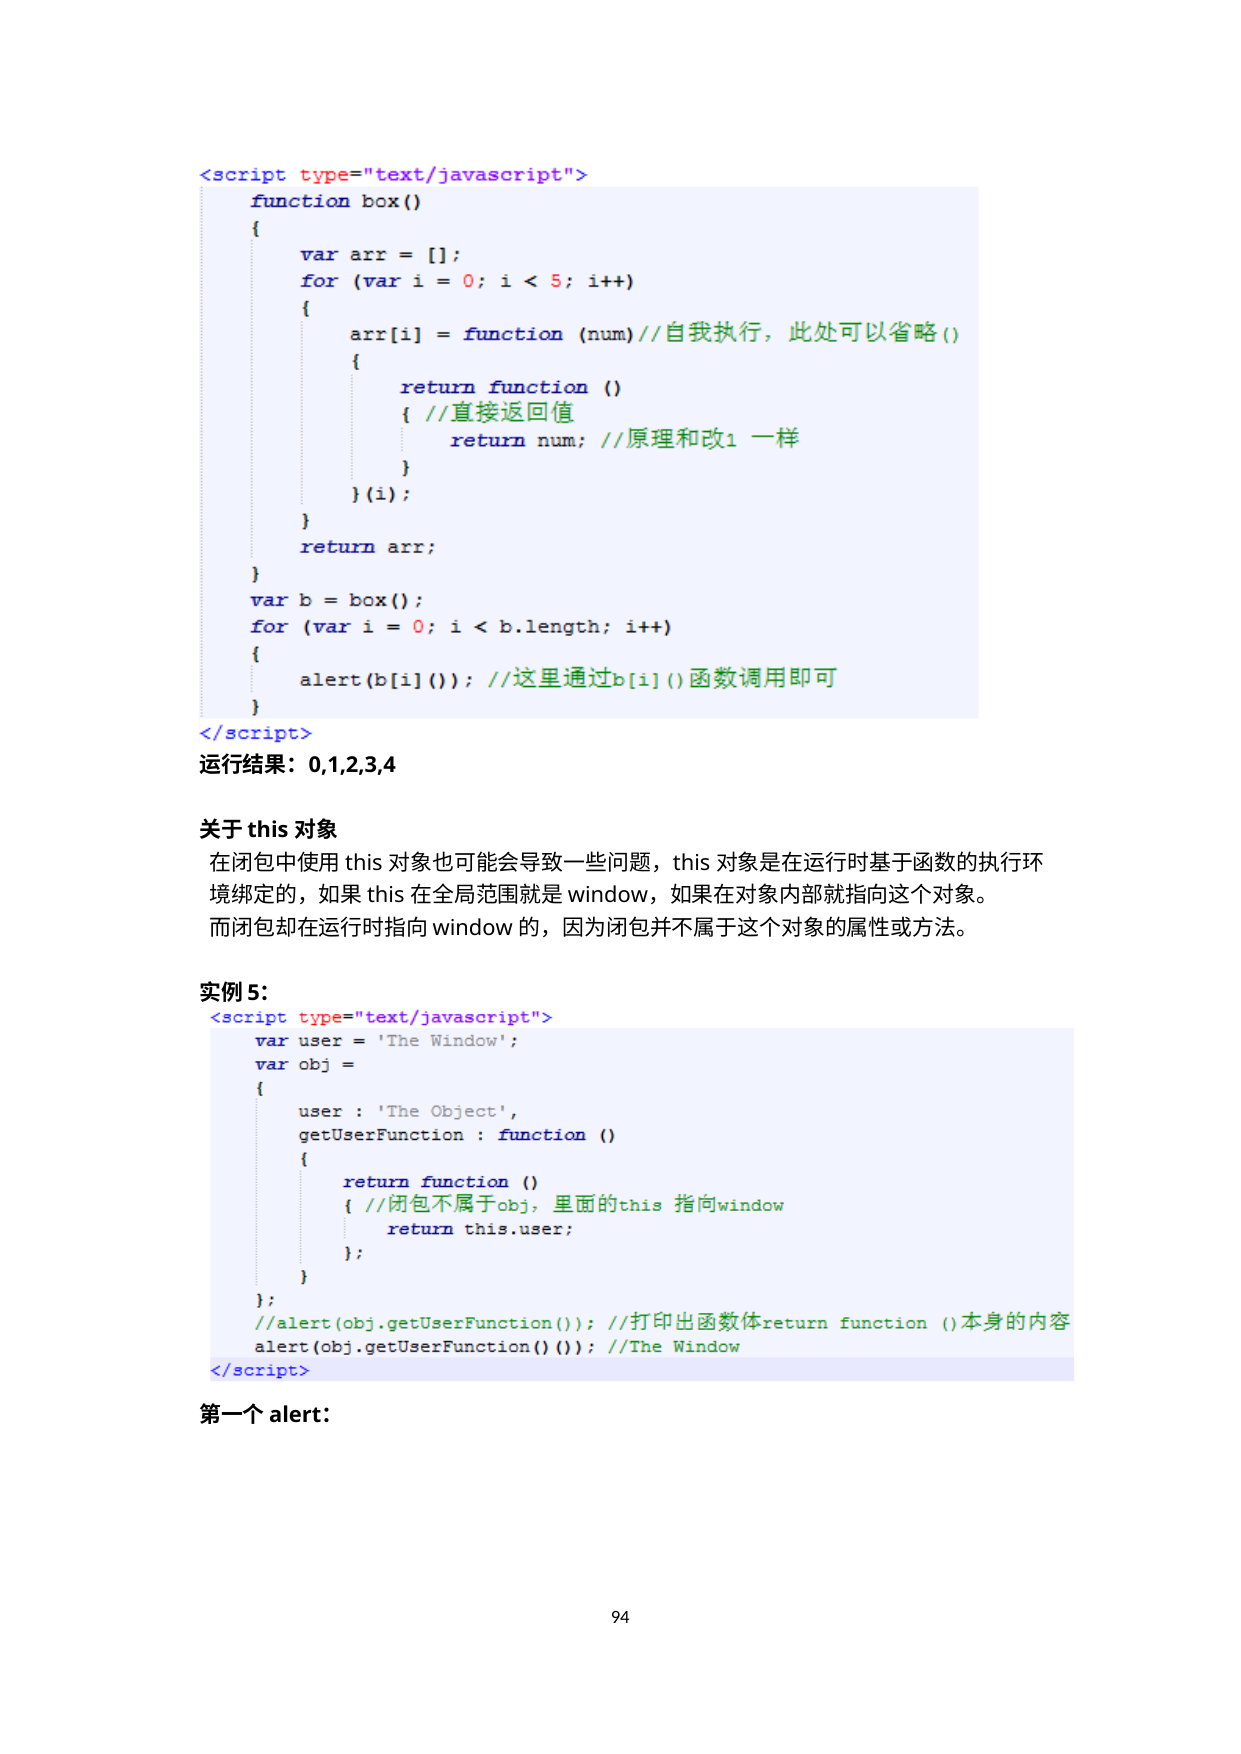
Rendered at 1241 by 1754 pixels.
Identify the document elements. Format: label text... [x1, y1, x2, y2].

text 而闭包却在运行时指向window 的，因为闭包并不属于这个对象的属性或方法。 [187, 909, 1053, 942]
text 关于this 对象 [187, 812, 1053, 844]
picture [198, 162, 979, 747]
text 境绑定的，如果this 在全局范围就是window，如果在对象内部就指向这个对象。 [187, 877, 1053, 909]
text 在闭包中使用this 对象也可能会导致一些问题，this 对象是在运行时基于函数的执行环 [187, 844, 1053, 877]
text 第一个alert： [187, 1397, 1053, 1429]
picture [209, 1007, 1075, 1384]
text 实例5： [187, 974, 1053, 1007]
text 运行结果：0,1,2,3,4 [187, 747, 1053, 779]
